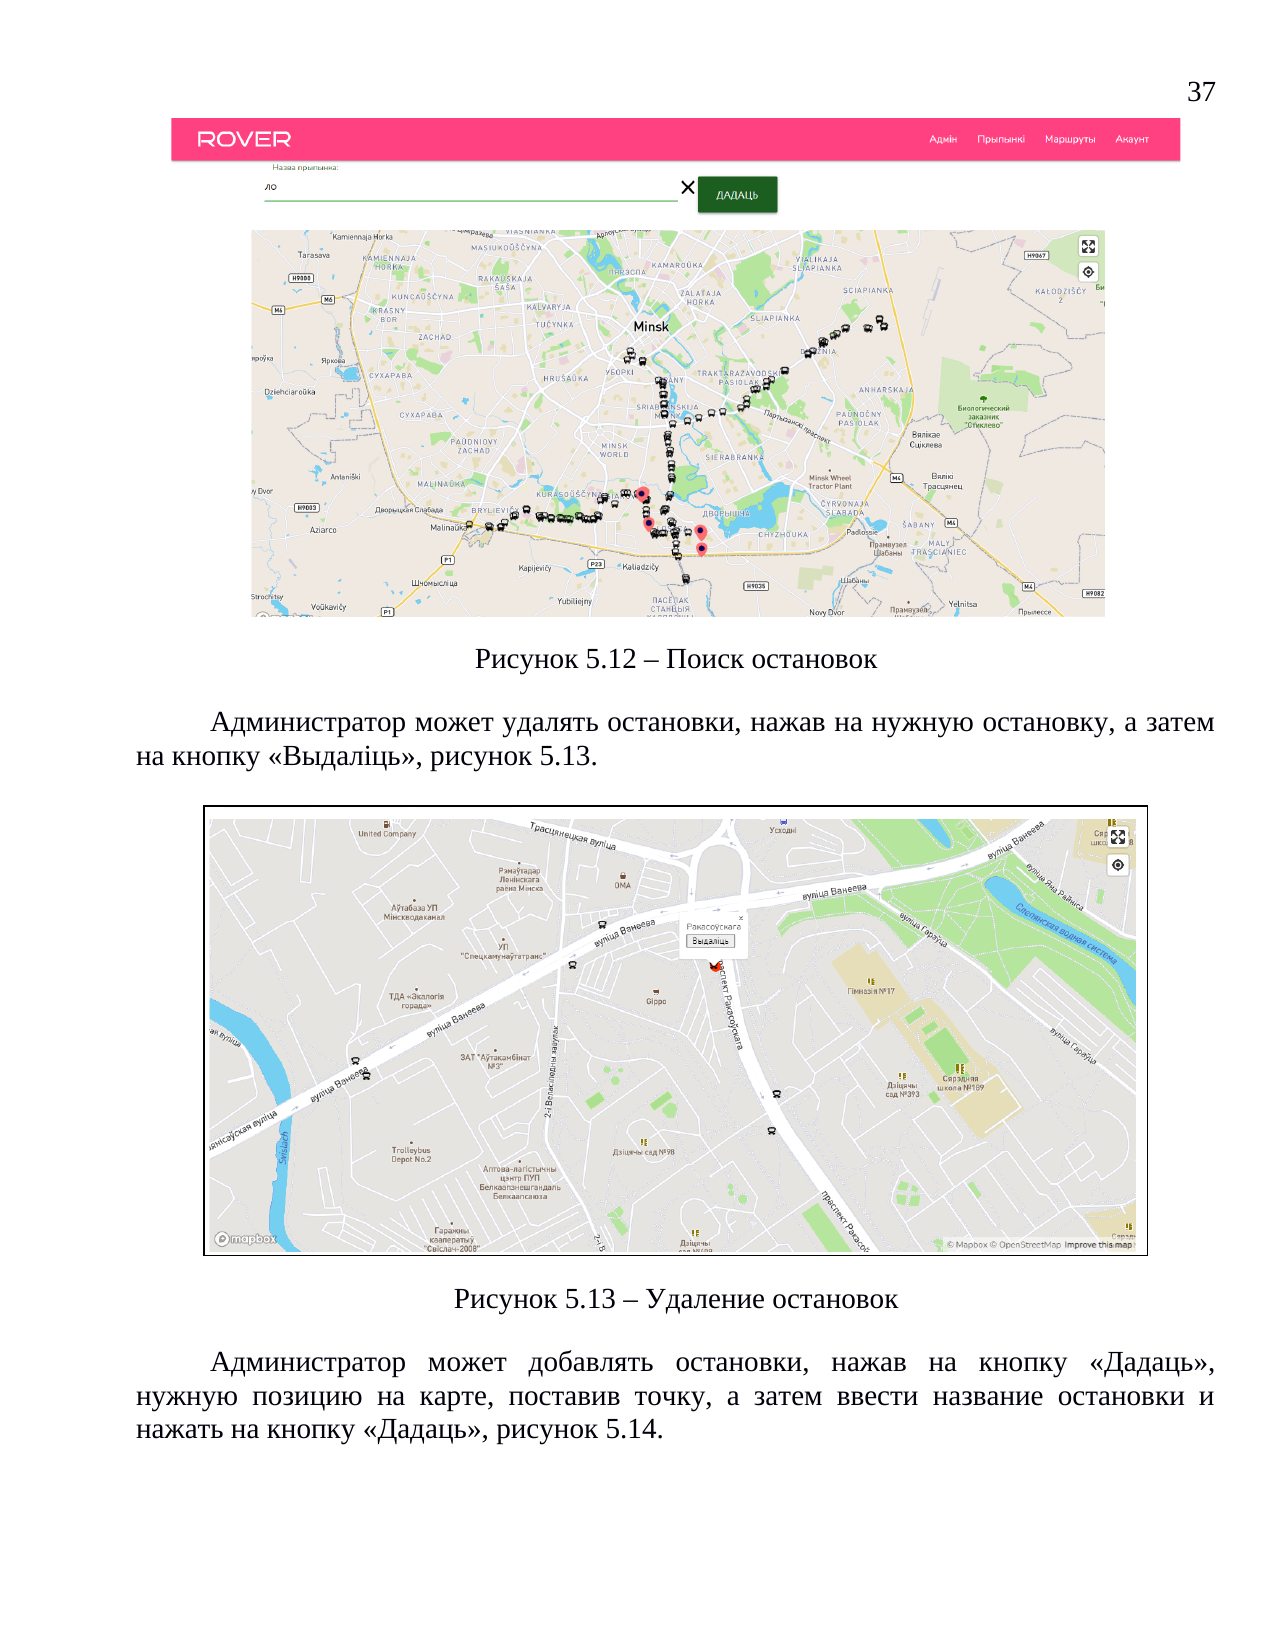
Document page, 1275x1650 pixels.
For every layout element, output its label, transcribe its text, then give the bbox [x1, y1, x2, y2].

picture [205, 807, 1147, 1255]
text Рисунок 5.12 – Поиск остановок [136, 642, 1216, 675]
text Администратор может удалять остановки, нажав на нужную остановку, а затем на кнопку «Выдаліць», рисунок 5.13. [136, 704, 1216, 771]
text Администратор может добавлять остановки, нажав на кнопку «Дадаць», нужную позицию на карте, поставив точку, а затем ввести название остановки и нажать на кнопку «Дадаць», рисунок 5.14. [136, 1344, 1216, 1445]
picture [171, 118, 1181, 617]
text Рисунок 5.13 – Удаление остановок [136, 1281, 1216, 1315]
